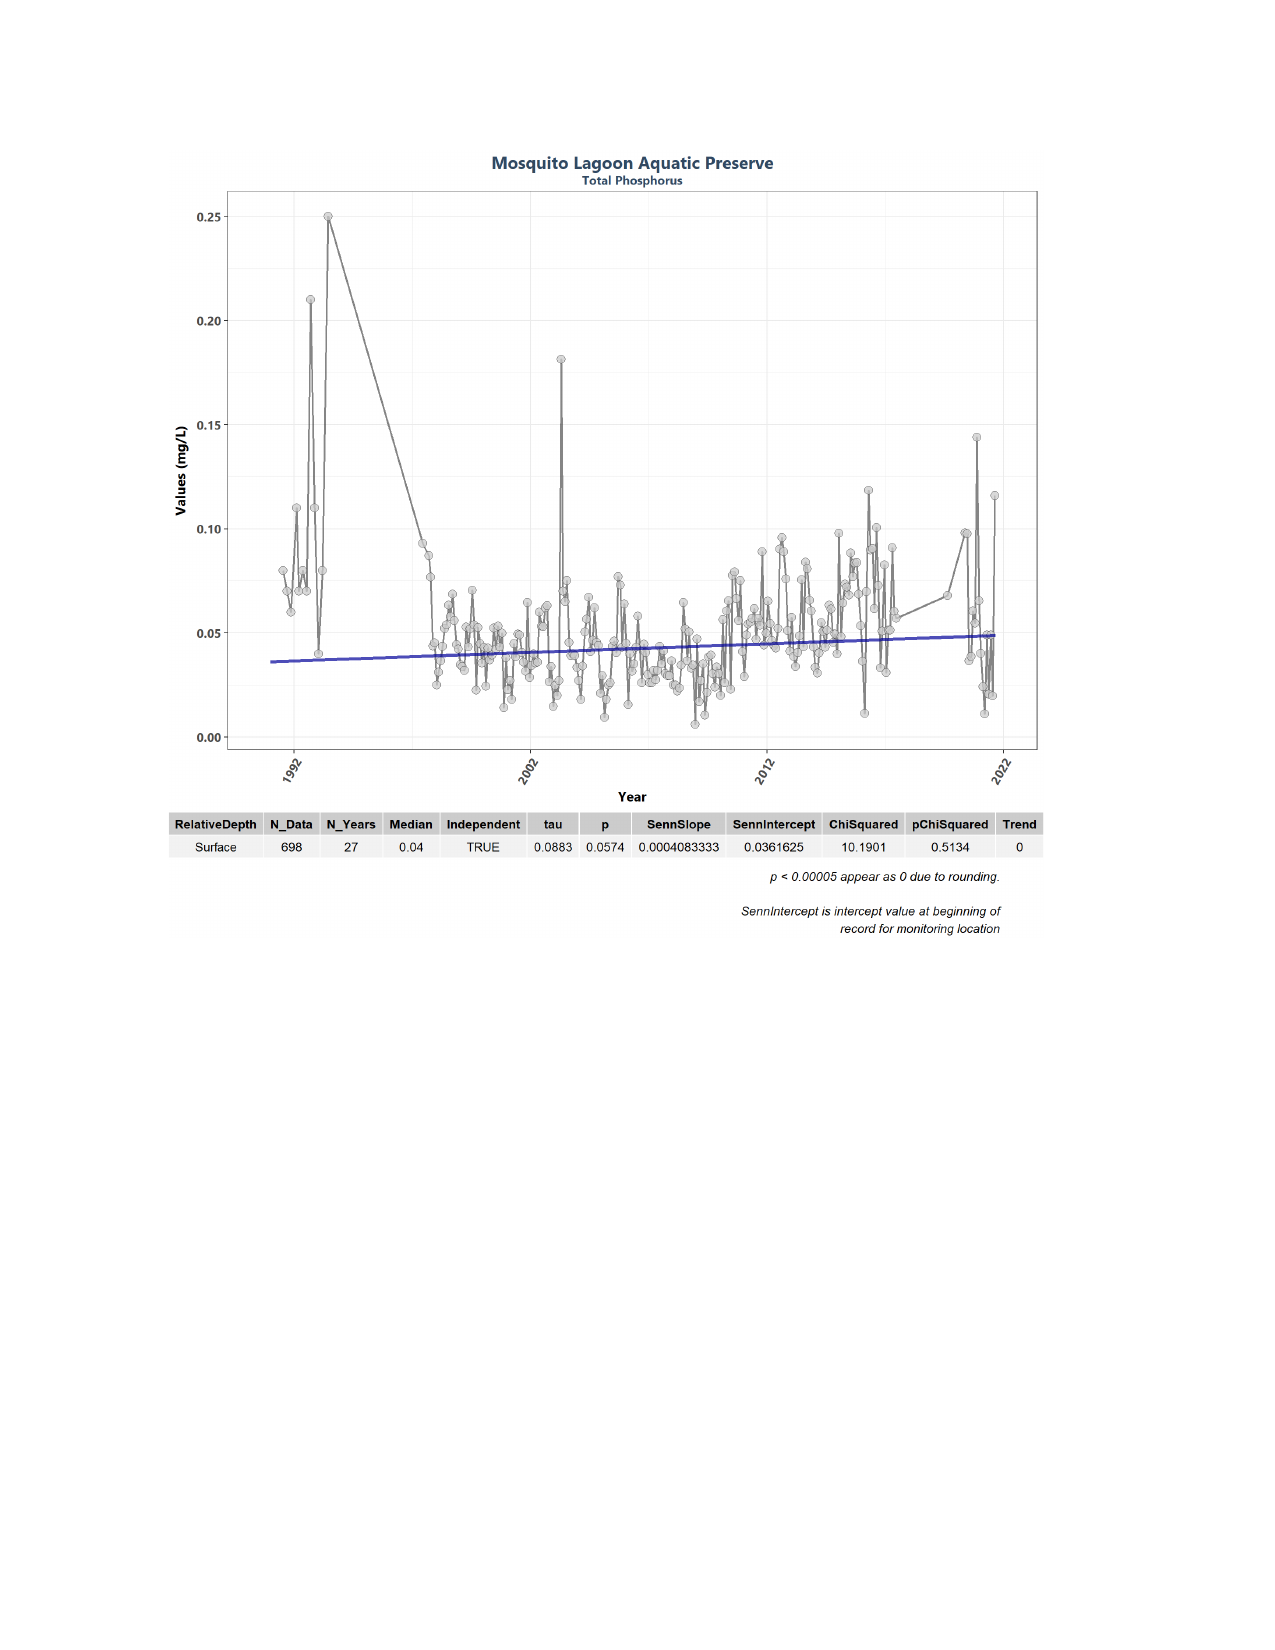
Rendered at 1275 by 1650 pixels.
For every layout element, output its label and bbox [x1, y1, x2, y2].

picture [168, 150, 1044, 938]
